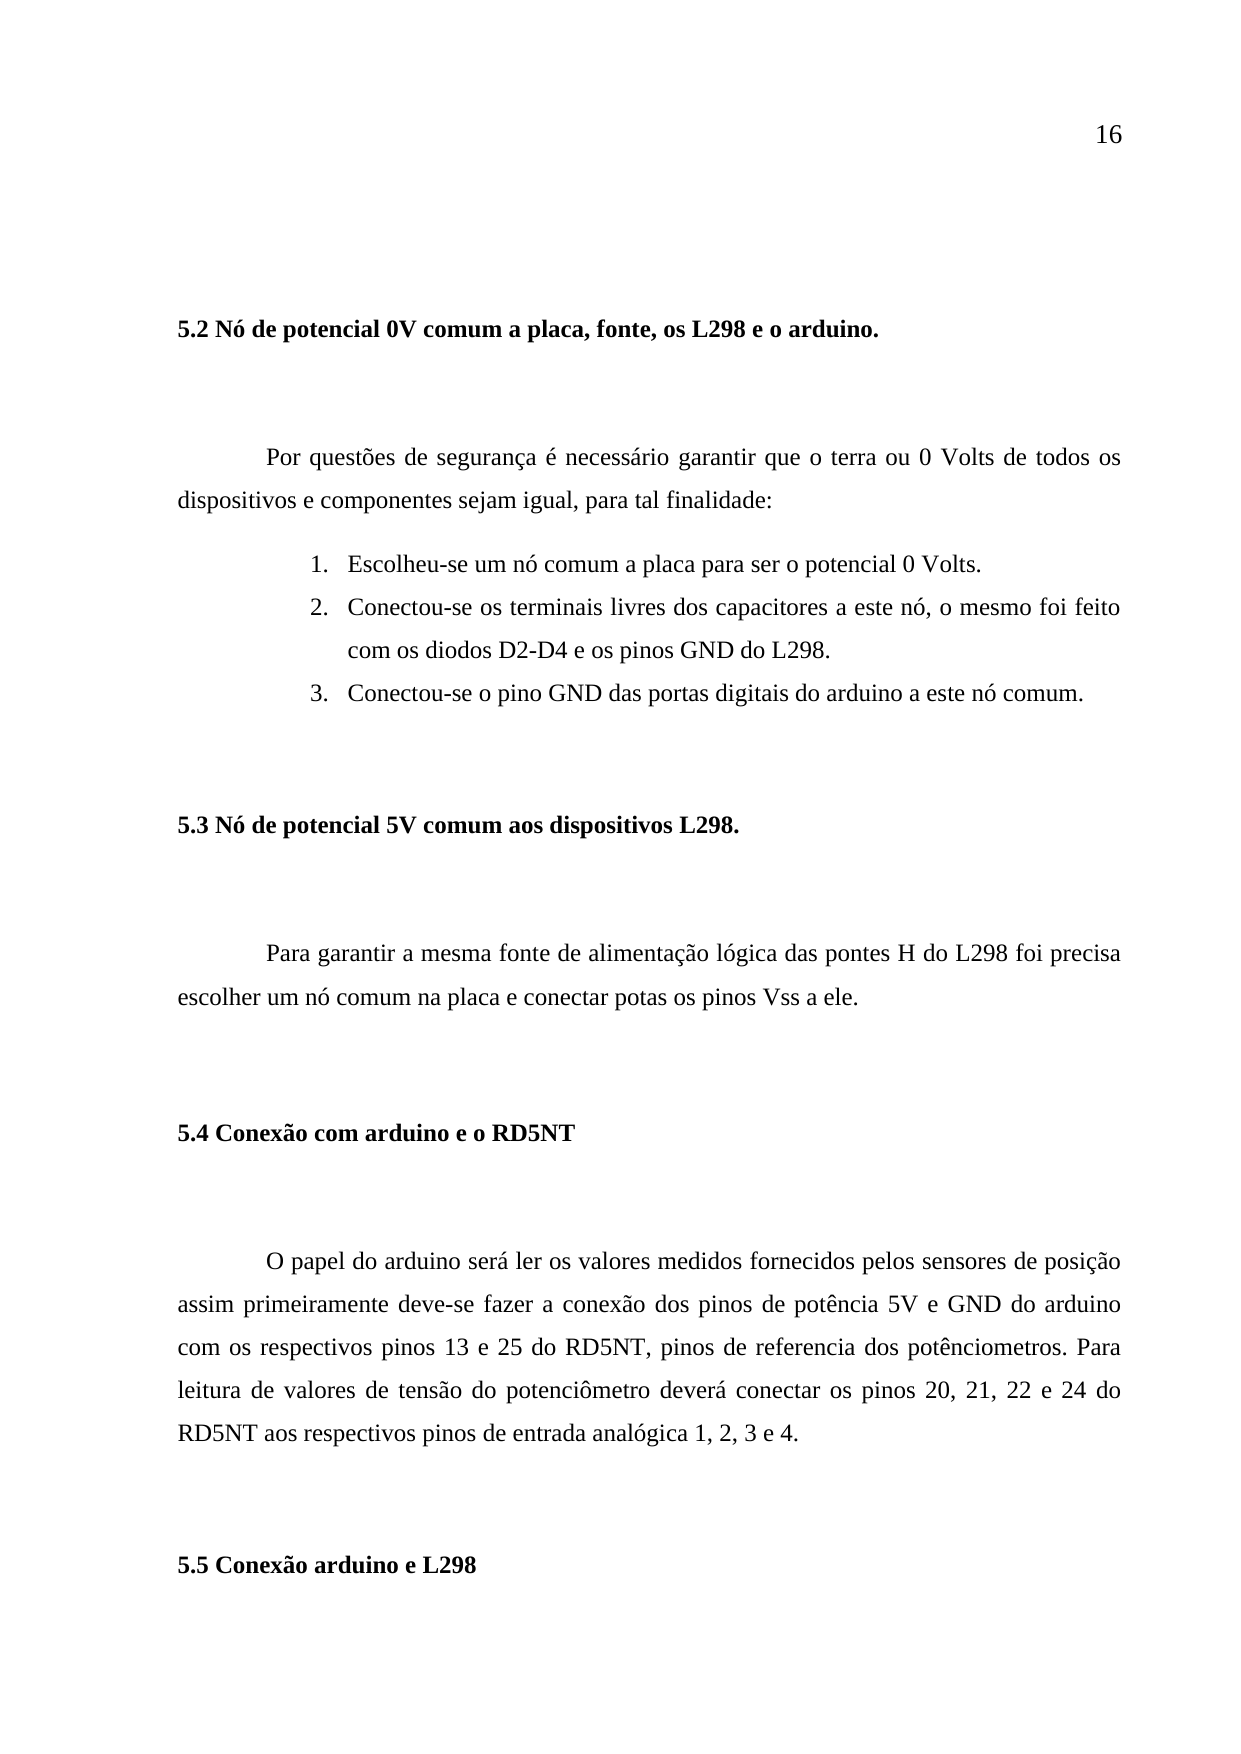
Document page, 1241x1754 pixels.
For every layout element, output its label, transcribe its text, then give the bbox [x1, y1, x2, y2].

subtitle Conexão com arduino e o RD5NT [177, 1118, 1122, 1147]
subtitle Nó de potencial 5V comum aos dispositivos L298. [177, 811, 1122, 839]
text O papel do arduino será ler os valores medidos fornecidos pelos sensores de posição assim primeiramente deve-se fazer a conexão dos pinos de potência 5V e GND do arduino com os respectivos pinos 13 e 25 do RD5NT, pinos de referencia dos potênciometros. Para leitura de valores de tensão do potenciômetro deverá conectar os pinos 20, 21, 22 e 24 do RD5NT aos respectivos pinos de entrada analógica 1, 2, 3 e 4. [177, 1246, 1122, 1447]
text Por questões de segurança é necessário garantir que o terra ou 0 Volts de todos os dispositivos e componentes sejam igual, para tal finalidade: [177, 442, 1122, 514]
list Escolheu-se um nó comum a placa para ser o potencial 0 Volts. [310, 549, 1122, 578]
list Conectou-se os terminais livres dos capacitores a este nó, o mesmo foi feito com os diodos D2-D4 e os pinos GND do L298. [310, 592, 1122, 664]
subtitle Nó de potencial 0V comum a placa, fonte, os L298 e o arduino. [177, 314, 1122, 343]
subtitle Conexão arduino e L298 [177, 1550, 1122, 1579]
list Conectou-se o pino GND das portas digitais do arduino a este nó comum. [310, 678, 1122, 707]
text Para garantir a mesma fonte de alimentação lógica das pontes H do L298 foi precisa escolher um nó comum na placa e conectar potas os pinos Vss a ele. [177, 938, 1122, 1010]
